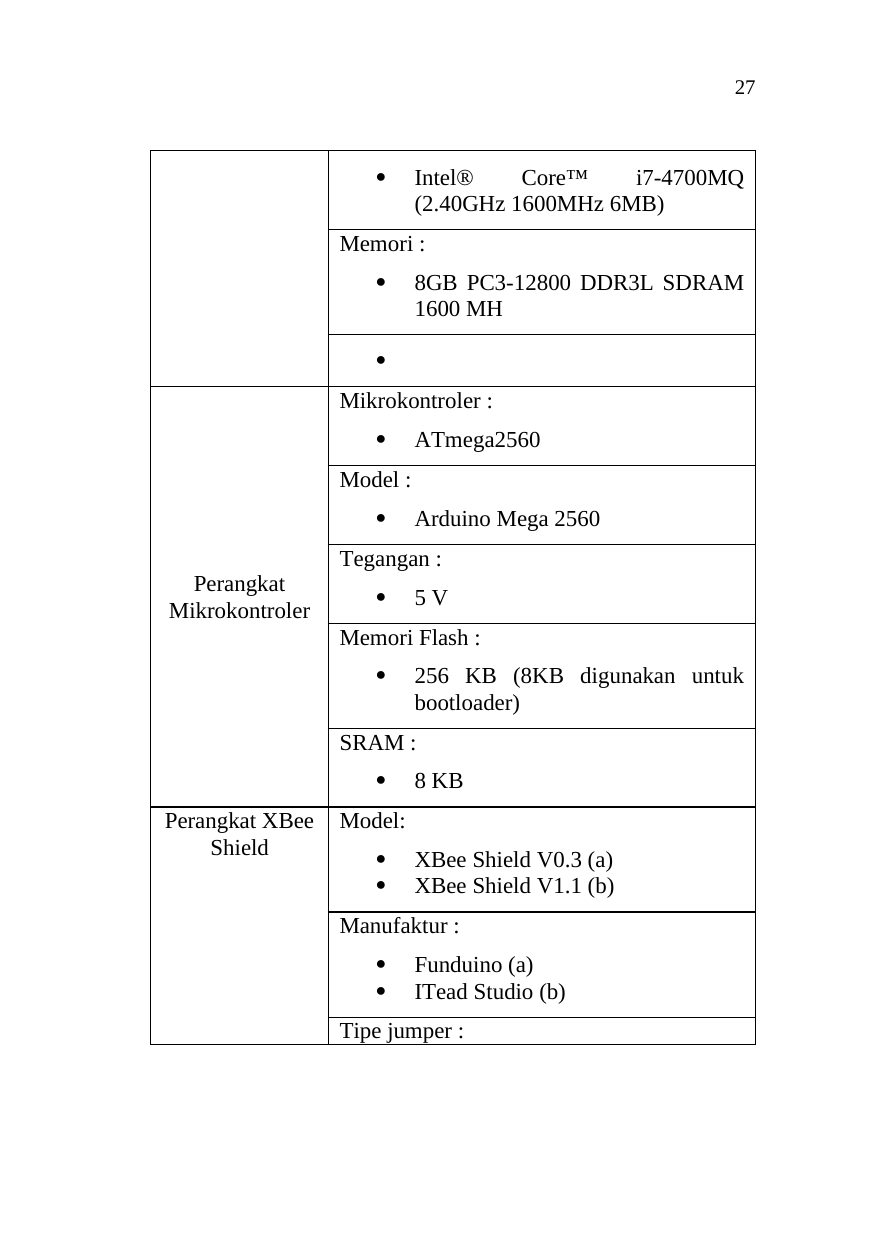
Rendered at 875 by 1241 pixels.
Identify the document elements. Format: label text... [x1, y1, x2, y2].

table_cell Mikrokontroler : ATmega2560 [329, 387, 755, 465]
table_cell Perangkat XBee Shield [151, 808, 328, 1044]
table_cell [329, 335, 755, 386]
table_cell SRAM : 8 KB [329, 729, 755, 806]
table_cell Tegangan : 5 V [329, 545, 755, 622]
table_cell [329, 1018, 755, 1044]
table_cell Memori Flash : 256 KB (8KB digunakan untuk bootloader) [329, 624, 755, 728]
table_cell Manufaktur : Funduino (a) ITead Studio (b) [329, 913, 755, 1017]
table_cell Perangkat Mikrokontroler [151, 387, 328, 806]
table_cell Model: XBee Shield V0.3 (a) XBee Shield V1.1 (b) [329, 808, 755, 911]
table_cell Memori : 8GB PC3-12800 DDR3L SDRAM 1600 MH [329, 230, 755, 334]
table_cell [329, 151, 755, 229]
table_cell Model : Arduino Mega 2560 [329, 466, 755, 544]
